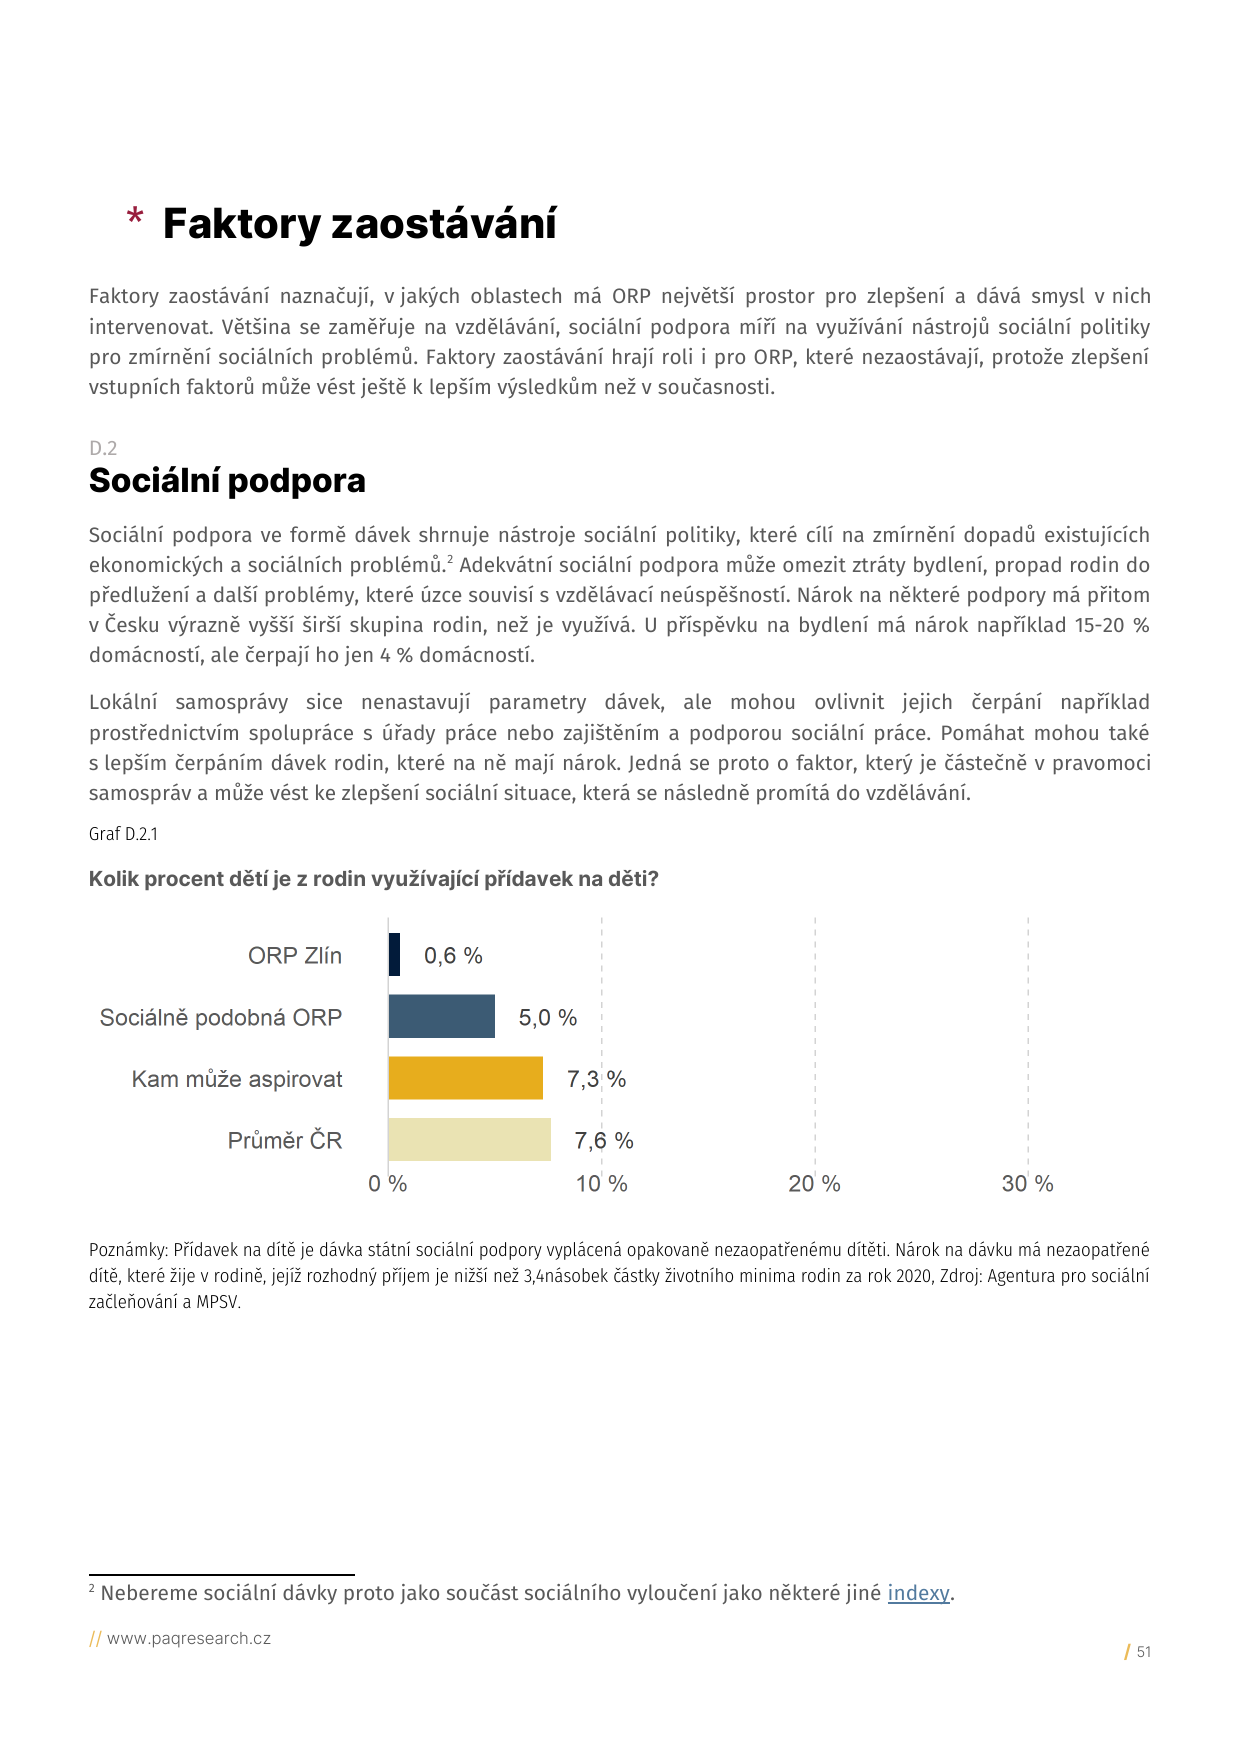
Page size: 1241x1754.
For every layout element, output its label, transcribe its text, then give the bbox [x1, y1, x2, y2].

text Kolik procent dětí je z rodin využívající přídavek na děti? [89, 861, 1152, 891]
text Poznámky: Přídavek na dítě je dávka státní sociální podpory vyplácená opakovaně nezaopatřenému dítěti. Nárok na dávku má nezaopatřené dítě, které žije v rodině, jejíž rozhodný příjem je nižší než 3,4násobek částky životního minima rodin za rok 2020, Zdroj: Agentura pro sociální začleňování a MPSV. [89, 1239, 1152, 1313]
text D.2 [89, 430, 1152, 461]
subtitle Sociální podpora [89, 461, 1152, 501]
text Graf D.2.1 [89, 822, 1152, 845]
text Lokální samosprávy sice nenastavují parametry dávek, ale mohou ovlivnit jejich čerpání například prostřednictvím spolupráce s úřady práce nebo zajištěním a podporou sociální práce. Pomáhat mohou také s lepším čerpáním dávek rodin, které na ně mají nárok. Jedná se proto o faktor, který je částečně v pravomoci samospráv a může vést ke zlepšení sociální situace, která se následně promítá do vzdělávání. [89, 685, 1152, 806]
text Faktory zaostávání naznačují, v jakých oblastech má ORP největší prostor pro zlepšení a dává smysl v nich intervenovat. Většina se zaměřuje na vzdělávání, sociální podpora míří na využívání nástrojů sociální politiky pro zmírnění sociálních problémů. Faktory zaostávání hrají roli i pro ORP, které nezaostávají, protože zlepšení vstupních faktorů může vést ještě k lepším výsledkům než v současnosti. [89, 279, 1152, 400]
text Sociální podpora ve formě dávek shrnuje nástroje sociální politiky, které cílí na zmírnění dopadů existujících ekonomických a sociálních problémů. Adekvátní sociální podpora může omezit ztráty bydlení, propad rodin do předlužení a další problémy, které úzce souvisí s vzdělávací neúspěšností. Nárok na některé podpory má přitom v Česku výrazně vyšší širší skupina rodin, než je využívá. U příspěvku na bydlení má nárok například 15-20 % domácností, ale čerpají ho jen 4 % domácností. [89, 517, 1152, 668]
subtitle Faktory zaostávání [126, 198, 1152, 249]
picture [88, 891, 1139, 1223]
